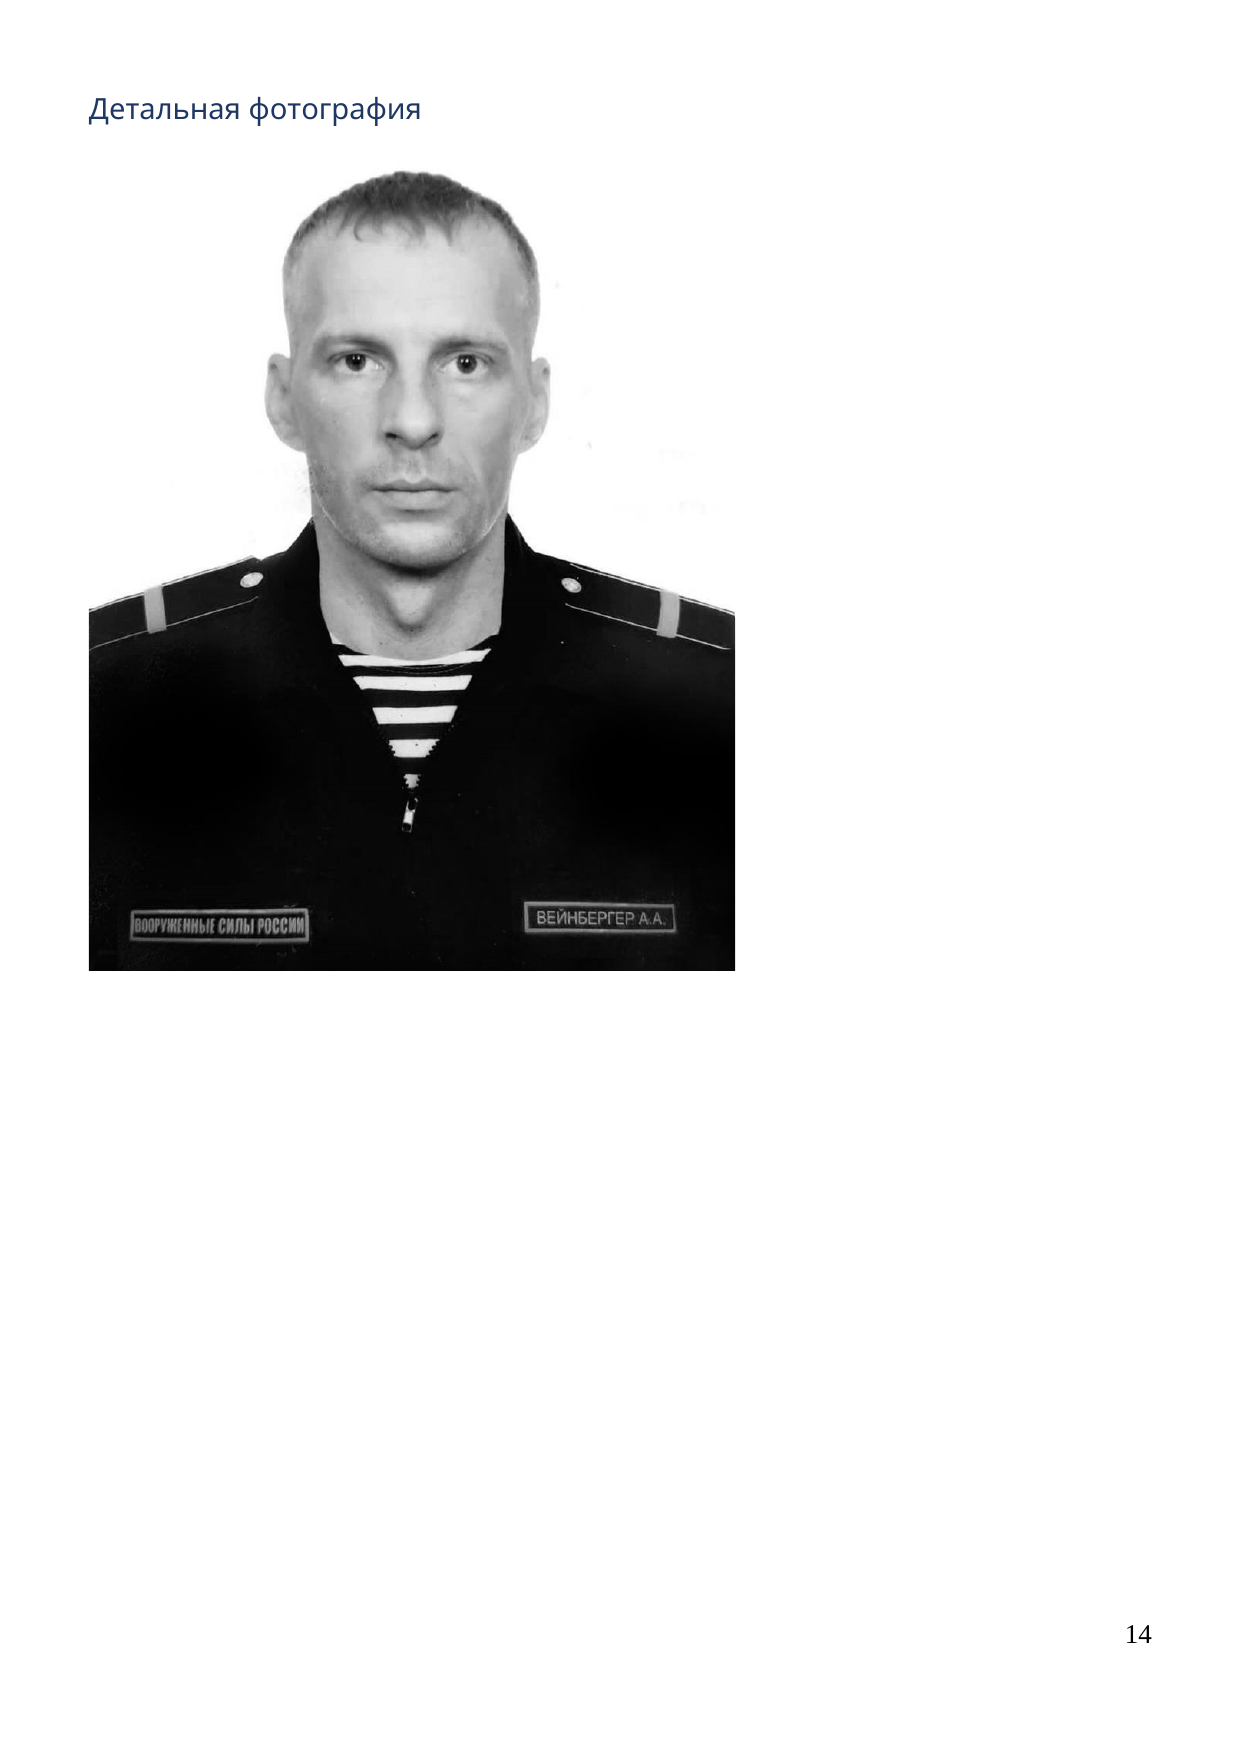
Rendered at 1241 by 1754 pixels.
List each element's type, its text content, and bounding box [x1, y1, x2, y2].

subtitle Детальная фотография [89, 89, 1152, 128]
picture [88, 131, 736, 971]
